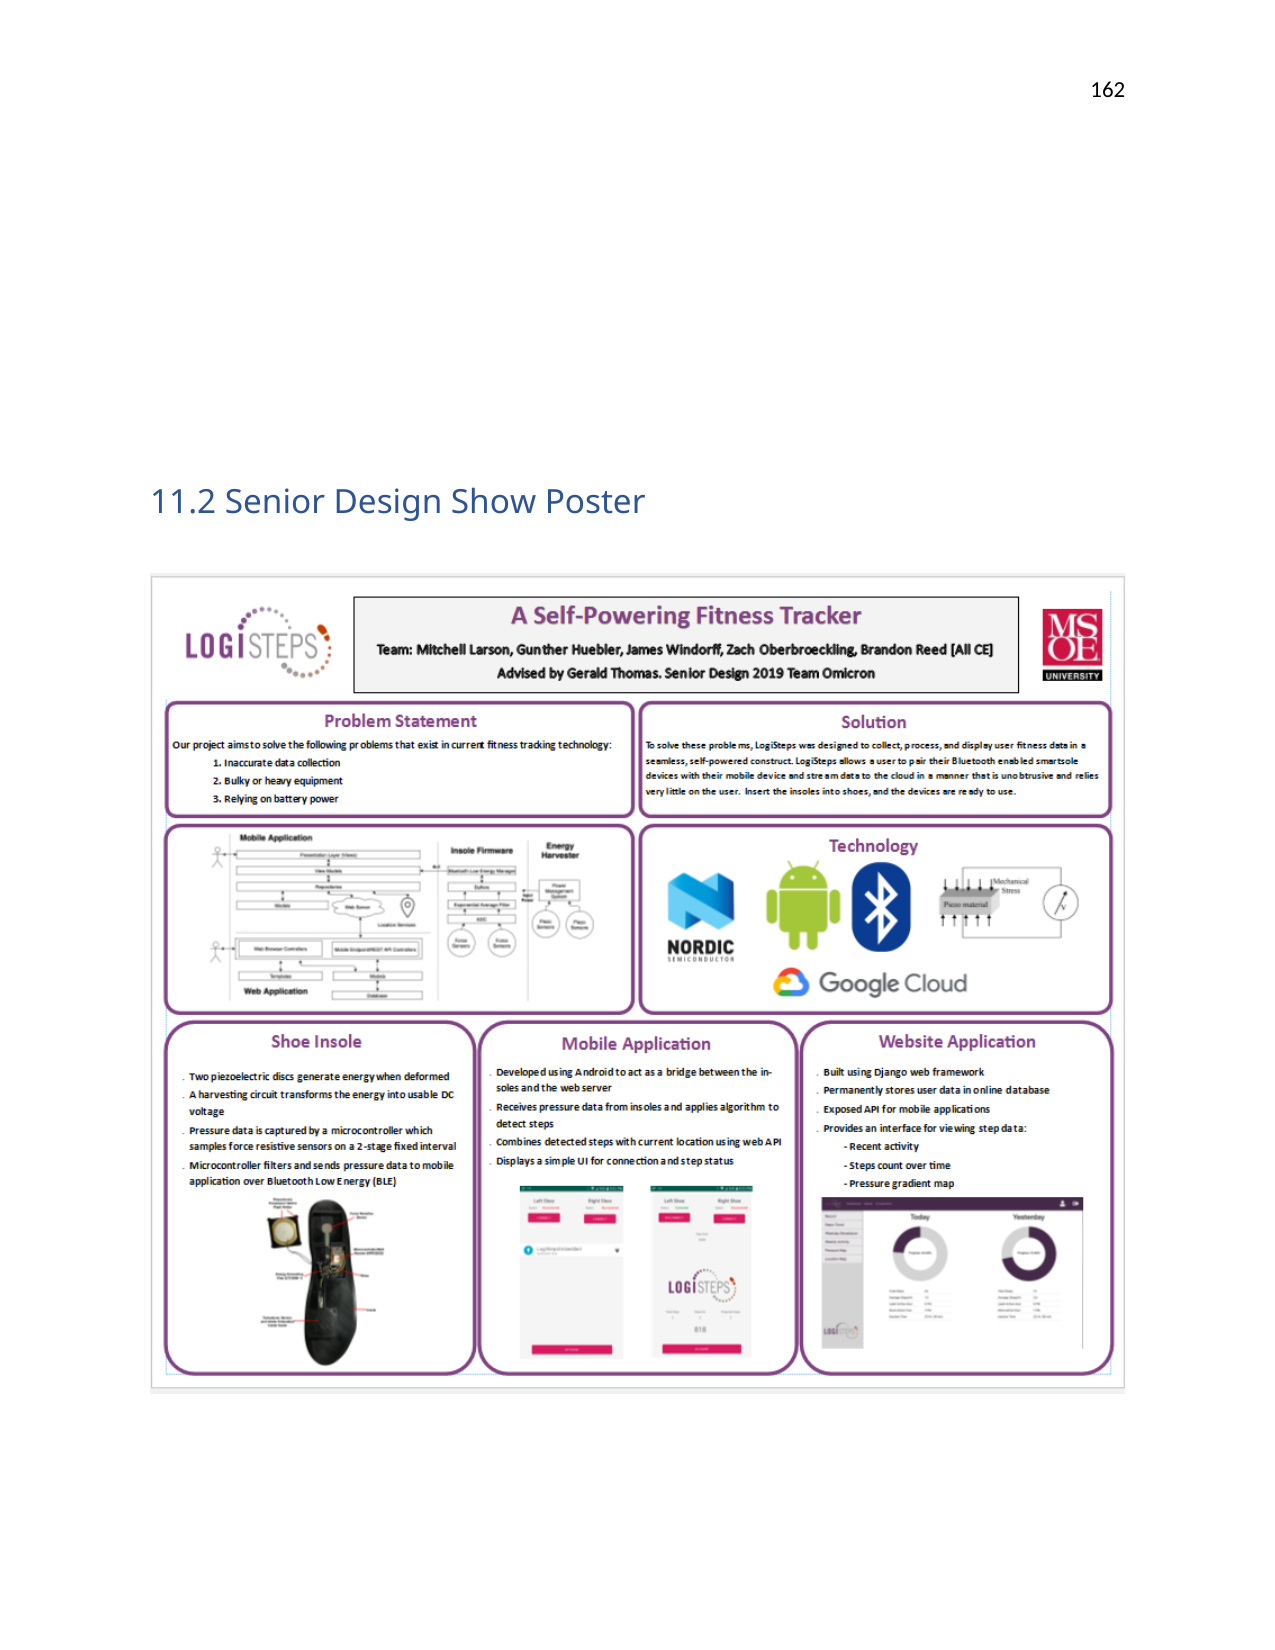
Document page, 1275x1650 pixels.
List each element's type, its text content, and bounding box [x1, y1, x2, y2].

subtitle 11.2 Senior Design Show Poster [150, 478, 1125, 523]
picture [150, 573, 1125, 1394]
